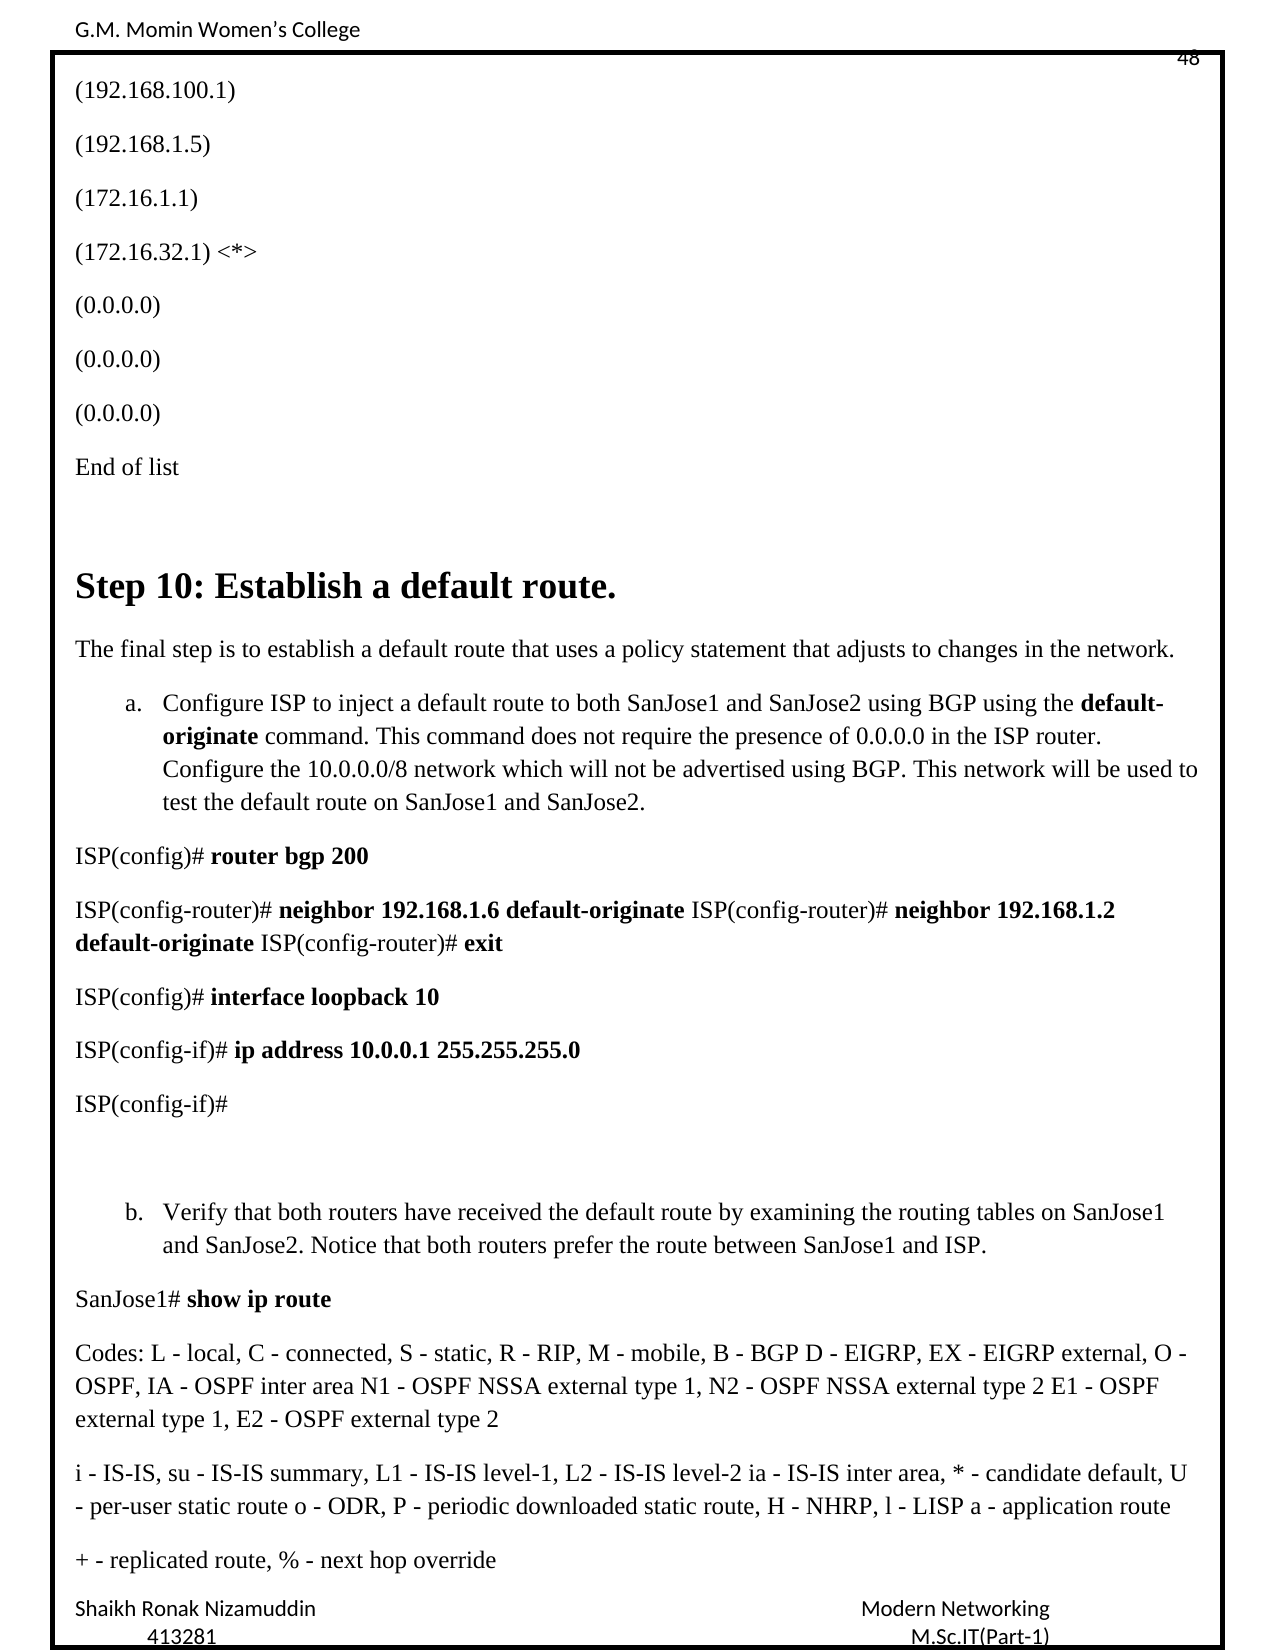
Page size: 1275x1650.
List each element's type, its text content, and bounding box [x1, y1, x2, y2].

text Step 10: Establish a default route. [75, 564, 1200, 607]
text i - IS-IS, su - IS-IS summary, L1 - IS-IS level-1, L2 - IS-IS level-2 ia - IS-IS inter area, * - candidate default, U - per-user static route o - ODR, P - periodic downloaded static route, H - NHRP, l - LISP a - application route [75, 1458, 1200, 1519]
text ISP(config-router)# neighbor 192.168.1.6 default-originate ISP(config-router)# neighbor 192.168.1.2 default-originate ISP(config-router)# exit [75, 895, 1200, 957]
text ISP(config)# interface loopback 10 [75, 982, 1200, 1011]
text (172.16.1.1) [75, 183, 1200, 211]
text ISP(config-if)# ip address 10.0.0.1 255.255.255.0 [75, 1036, 1200, 1064]
text The final step is to establish a default route that uses a policy statement that adjusts to changes in the network. [75, 634, 1200, 663]
text (192.168.100.1) [75, 75, 1200, 104]
text (0.0.0.0) [75, 290, 1200, 319]
list Configure ISP to inject a default route to both SanJose1 and SanJose2 using BGP using the default- originate command. This command does not require the presence of 0.0.0.0 in the ISP router. Configure the 10.0.0.0/8 network which will not be advertised using BGP. This network will be used to test the default route on SanJose1 and SanJose2. [125, 688, 1200, 816]
text (0.0.0.0) [75, 344, 1200, 373]
text ISP(config-if)# [75, 1089, 1200, 1118]
text (172.16.32.1) <*> [75, 237, 1200, 265]
list Verify that both routers have received the default route by examining the routing tables on SanJose1 and SanJose2. Notice that both routers prefer the route between SanJose1 and ISP. [125, 1197, 1200, 1259]
text SanJose1# show ip route [75, 1284, 1200, 1313]
text (0.0.0.0) [75, 398, 1200, 427]
text End of list [75, 452, 1200, 481]
text ISP(config)# router bgp 200 [75, 841, 1200, 870]
text (192.168.1.5) [75, 129, 1200, 158]
text + - replicated route, % - next hop override [75, 1545, 1200, 1573]
